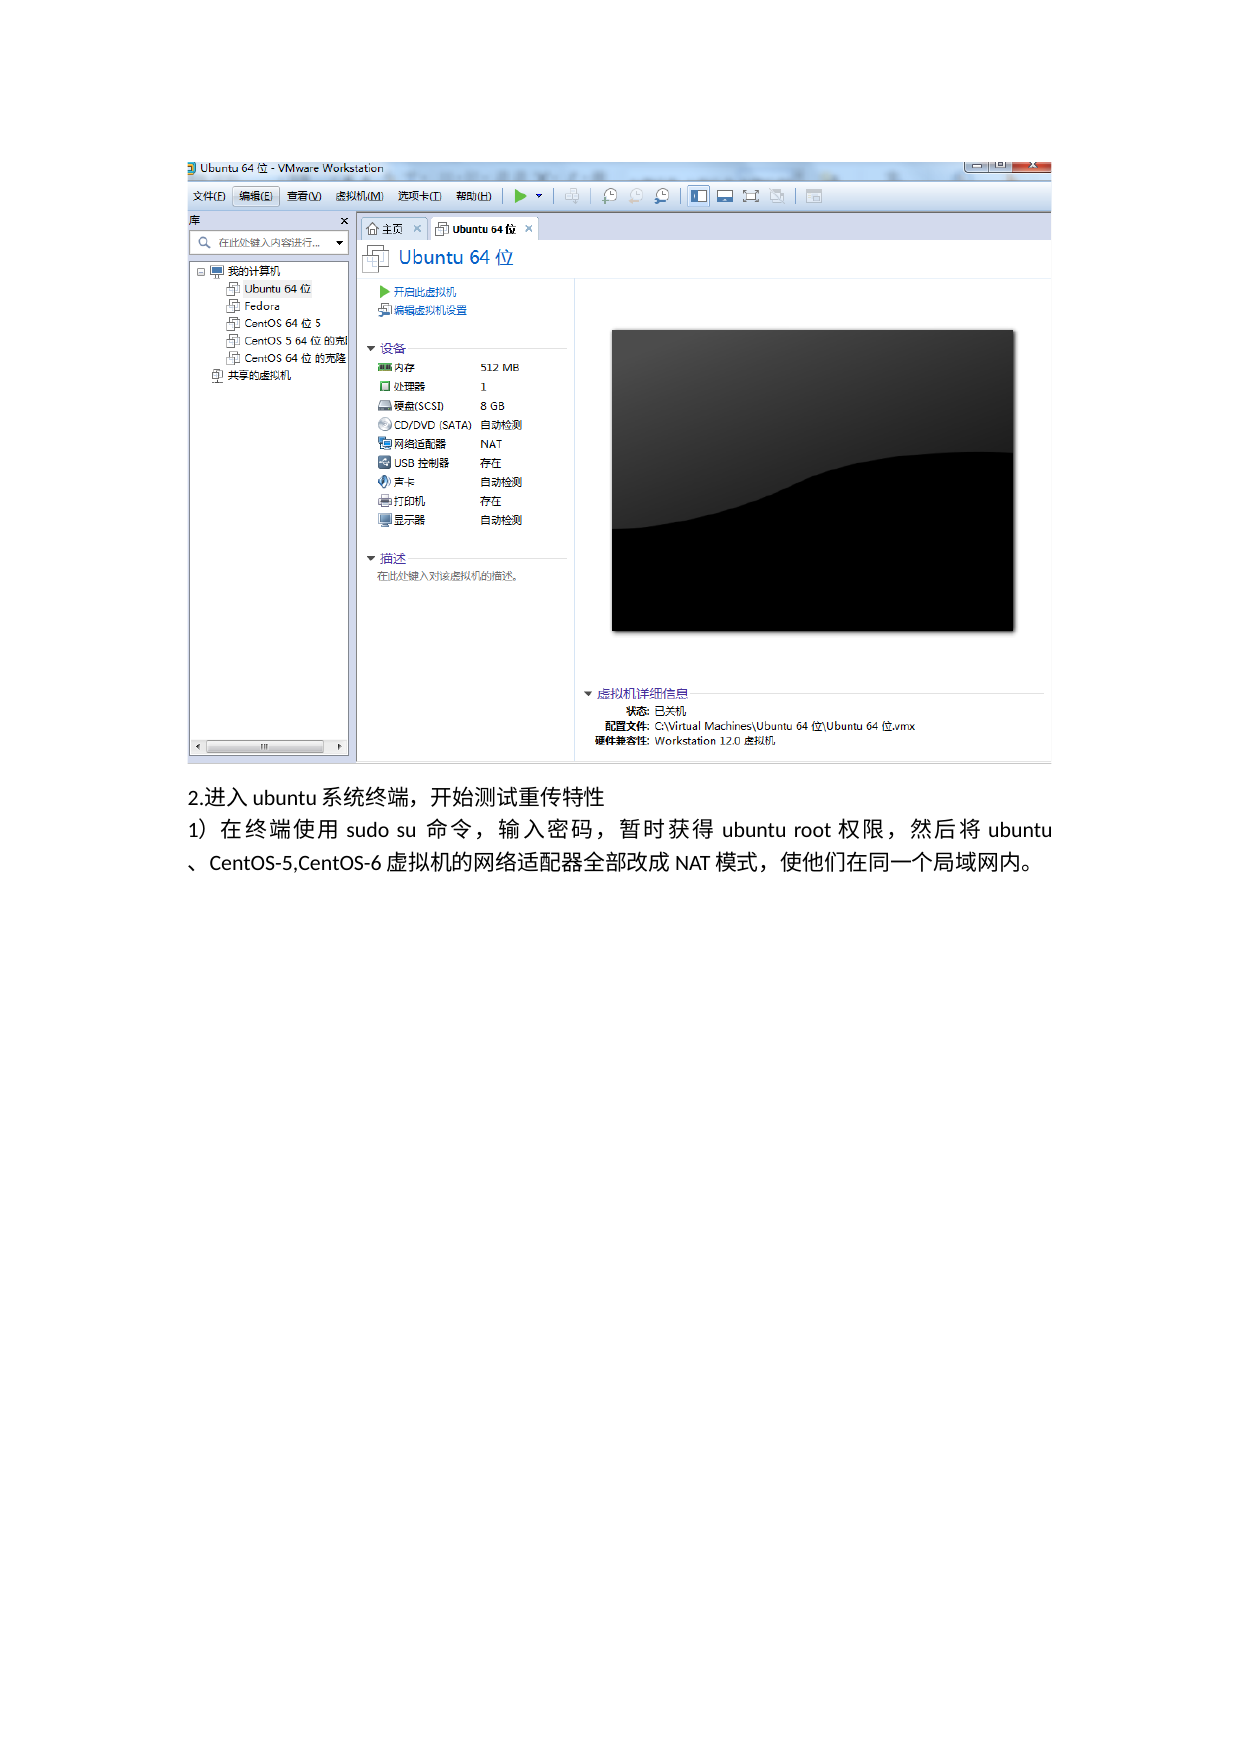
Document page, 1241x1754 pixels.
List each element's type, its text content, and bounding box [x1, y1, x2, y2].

list 进入ubuntu系统终端，开始测试重传特性 [187, 779, 1053, 812]
list 在终端使用sudo su 命令，输入密码，暂时获得ubuntu root权限，然后将ubuntu 、CentOS-5,CentOS-6虚拟机的网络适配器全部改成NAT模式，使他们在同一个局域网内。 [187, 812, 1053, 877]
picture [187, 162, 1052, 764]
